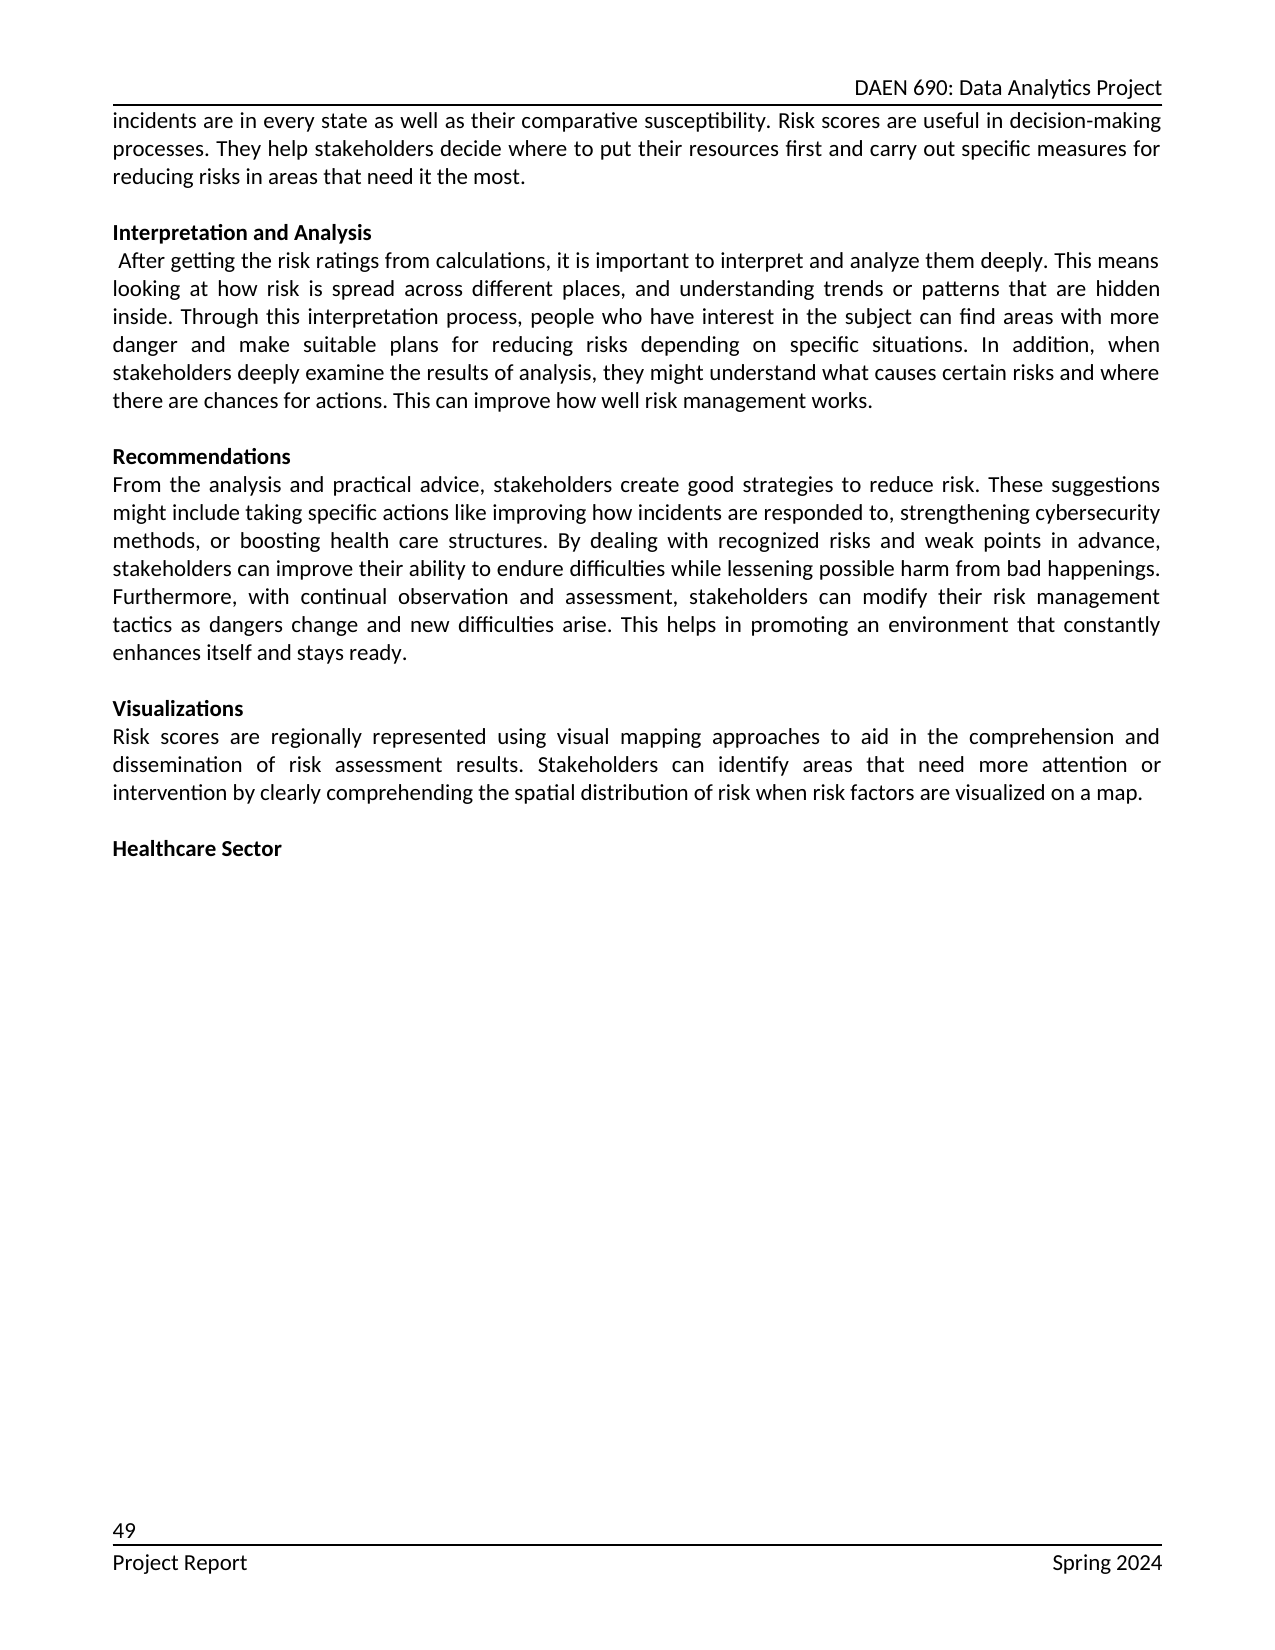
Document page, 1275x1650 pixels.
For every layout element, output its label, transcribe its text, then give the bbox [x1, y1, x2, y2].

text After getting the risk ratings from calculations, it is important to interpret and analyze them deeply. This means looking at how risk is spread across different places, and understanding trends or patterns that are hidden inside. Through this interpretation process, people who have interest in the subject can find areas with more danger and make suitable plans for reducing risks depending on specific situations. In addition, when stakeholders deeply examine the results of analysis, they might understand what causes certain risks and where there are chances for actions. This can improve how well risk management works. [112, 246, 1162, 414]
text Visualizations Risk scores are regionally represented using visual mapping approaches to aid in the comprehension and dissemination of risk assessment results. Stakeholders can identify areas that need more attention or intervention by clearly comprehending the spatial distribution of risk when risk factors are visualized on a map. [112, 694, 1162, 806]
text Recommendations [112, 442, 1162, 470]
text Interpretation and Analysis [112, 218, 1162, 246]
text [112, 106, 1162, 190]
text From the analysis and practical advice, stakeholders create good strategies to reduce risk. These suggestions might include taking specific actions like improving how incidents are responded to, strengthening cybersecurity methods, or boosting health care structures. By dealing with recognized risks and weak points in advance, stakeholders can improve their ability to endure difficulties while lessening possible harm from bad happenings. Furthermore, with continual observation and assessment, stakeholders can modify their risk management tactics as dangers change and new difficulties arise. This helps in promoting an environment that constantly enhances itself and stays ready. [112, 470, 1162, 666]
text Healthcare Sector [112, 834, 1162, 862]
